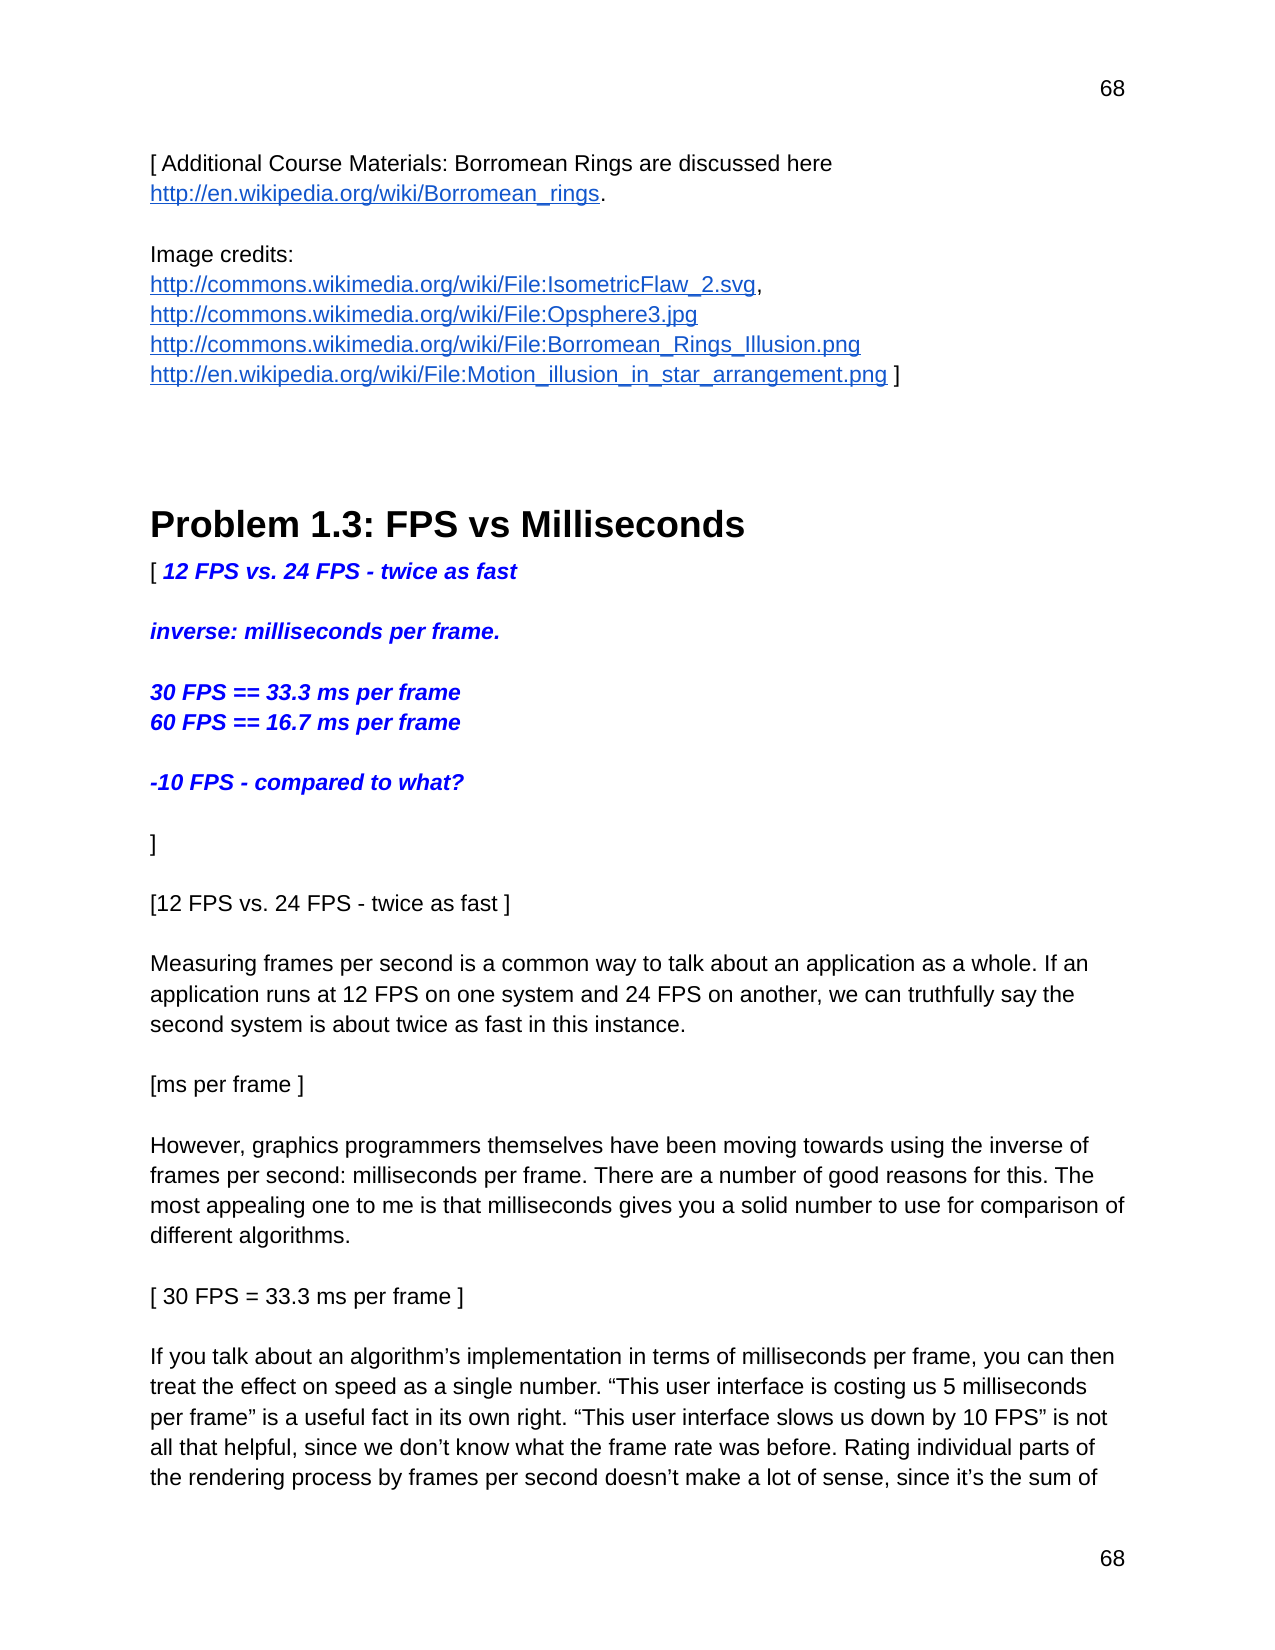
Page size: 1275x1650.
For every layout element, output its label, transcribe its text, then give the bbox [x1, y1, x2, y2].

text [12 FPS vs. 24 FPS - twice as fast ] [150, 890, 1125, 916]
text http://commons.wikimedia.org/wiki/File:Opsphere3.jpg [150, 301, 1125, 327]
text ] [150, 829, 1125, 856]
text -10 FPS - compared to what? [150, 769, 1125, 796]
text Image credits: [150, 241, 1125, 267]
text 60 FPS == 16.7 ms per frame [150, 709, 1125, 735]
text Measuring frames per second is a common way to talk about an application as a whole. If an application runs at 12 FPS on one system and 24 FPS on another, we can truthfully say the second system is about twice as fast in this instance. [150, 950, 1125, 1037]
text [ 12 FPS vs. 24 FPS - twice as fast [150, 558, 1125, 584]
text [ 30 FPS = 33.3 ms per frame ] [150, 1283, 1125, 1309]
text 30 FPS == 33.3 ms per frame [150, 678, 1125, 705]
text inverse: milliseconds per frame. [150, 618, 1125, 644]
text However, graphics programmers themselves have been moving towards using the inverse of frames per second: milliseconds per frame. There are a number of good reasons for this. The most appealing one to me is that milliseconds gives you a solid number to use for comparison of different algorithms. [150, 1132, 1125, 1249]
text http://commons.wikimedia.org/wiki/File:Borromean_Rings_Illusion.png [150, 331, 1125, 358]
subtitle Problem 1.3: FPS vs Milliseconds [150, 502, 1125, 545]
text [150, 1343, 1125, 1490]
text [ms per frame ] [150, 1071, 1125, 1098]
text http://en.wikipedia.org/wiki/File:Motion_illusion_in_star_arrangement.png ] [150, 361, 1125, 388]
text [ Additional Course Materials: Borromean Rings are discussed here http://en.wikipedia.org/wiki/Borromean_rings. [150, 150, 1125, 207]
text http://commons.wikimedia.org/wiki/File:IsometricFlaw_2.svg, [150, 271, 1125, 297]
